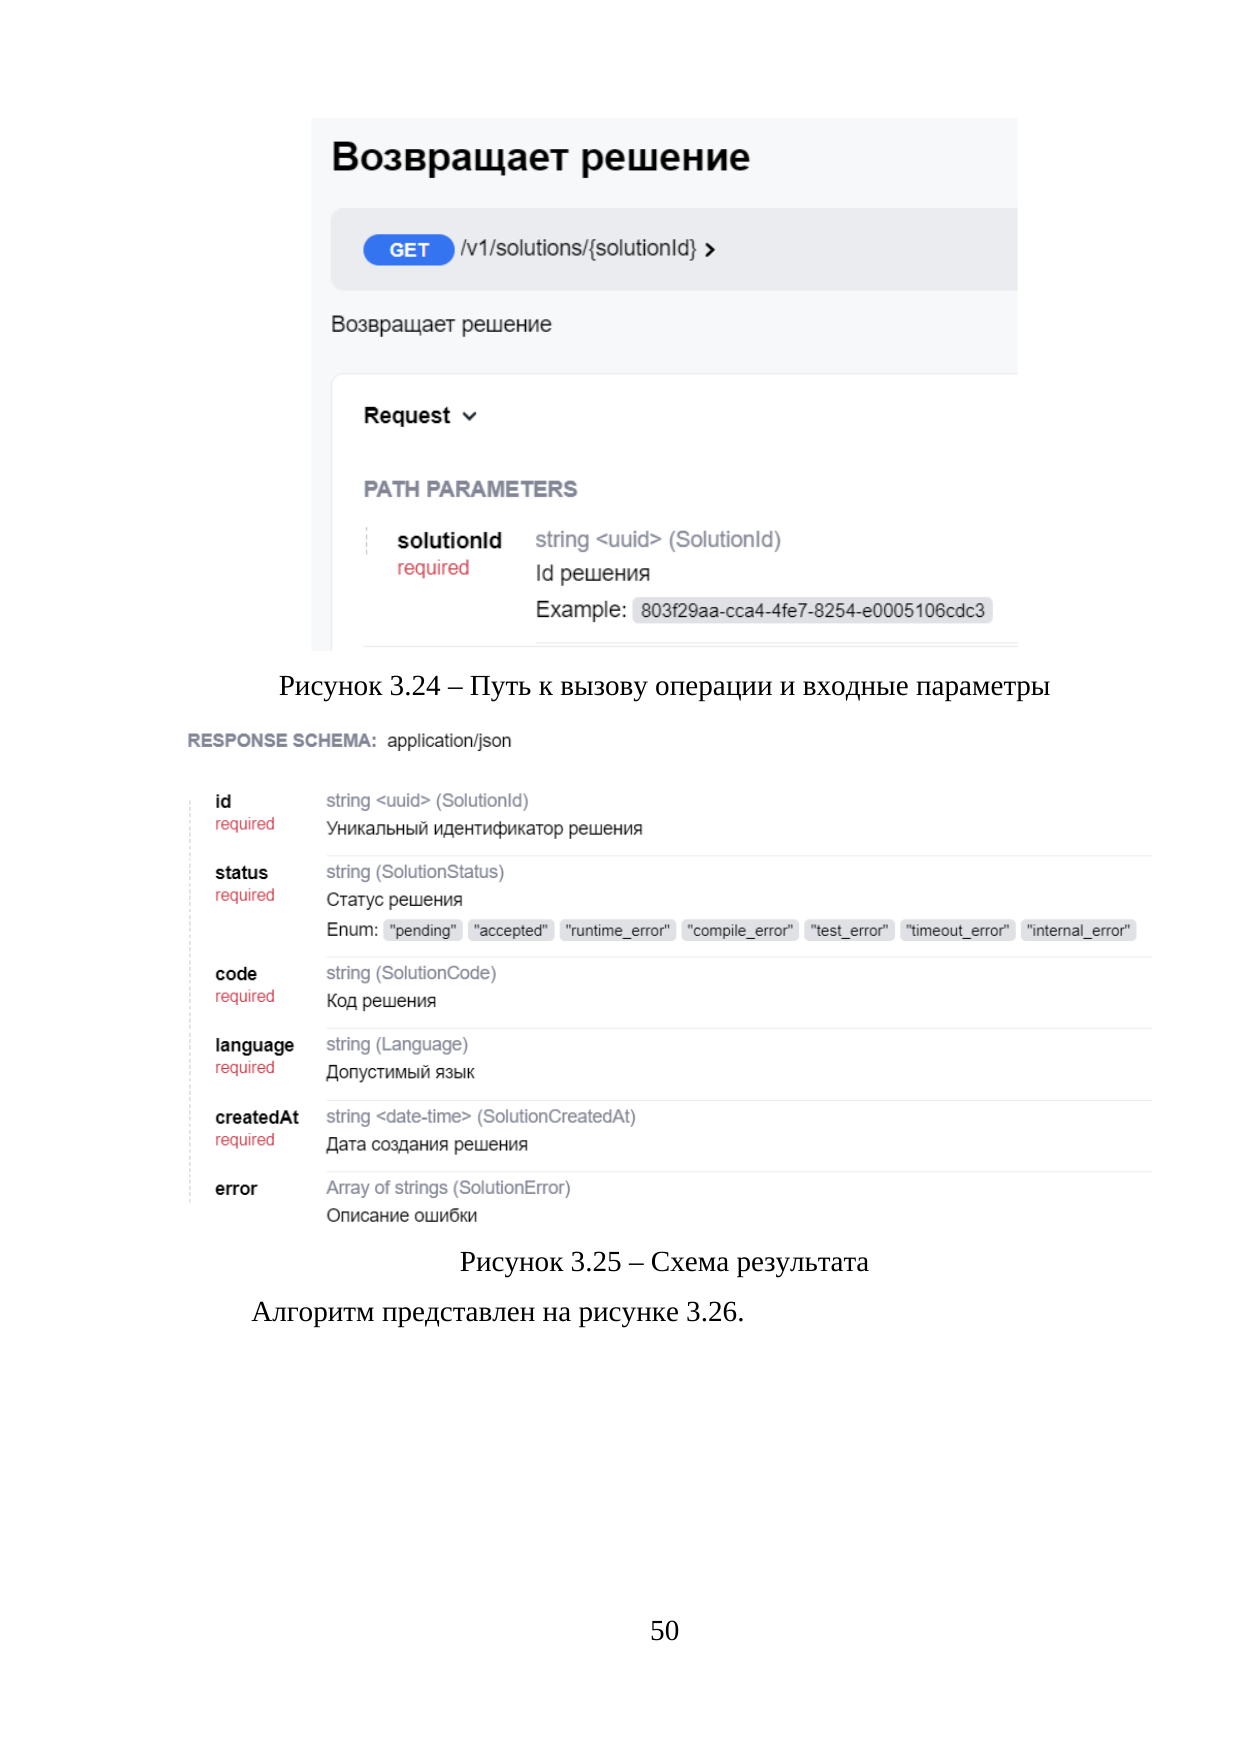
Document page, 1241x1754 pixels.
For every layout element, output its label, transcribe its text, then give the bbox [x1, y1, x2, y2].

picture [177, 718, 1153, 1228]
text Рисунок 3.25 – Схема результата [177, 1244, 1152, 1278]
text Алгоритм представлен на рисунке 3.26. [177, 1294, 1152, 1328]
picture [311, 118, 1018, 651]
text Рисунок 3.24 – Путь к вызову операции и входные параметры [177, 668, 1152, 718]
